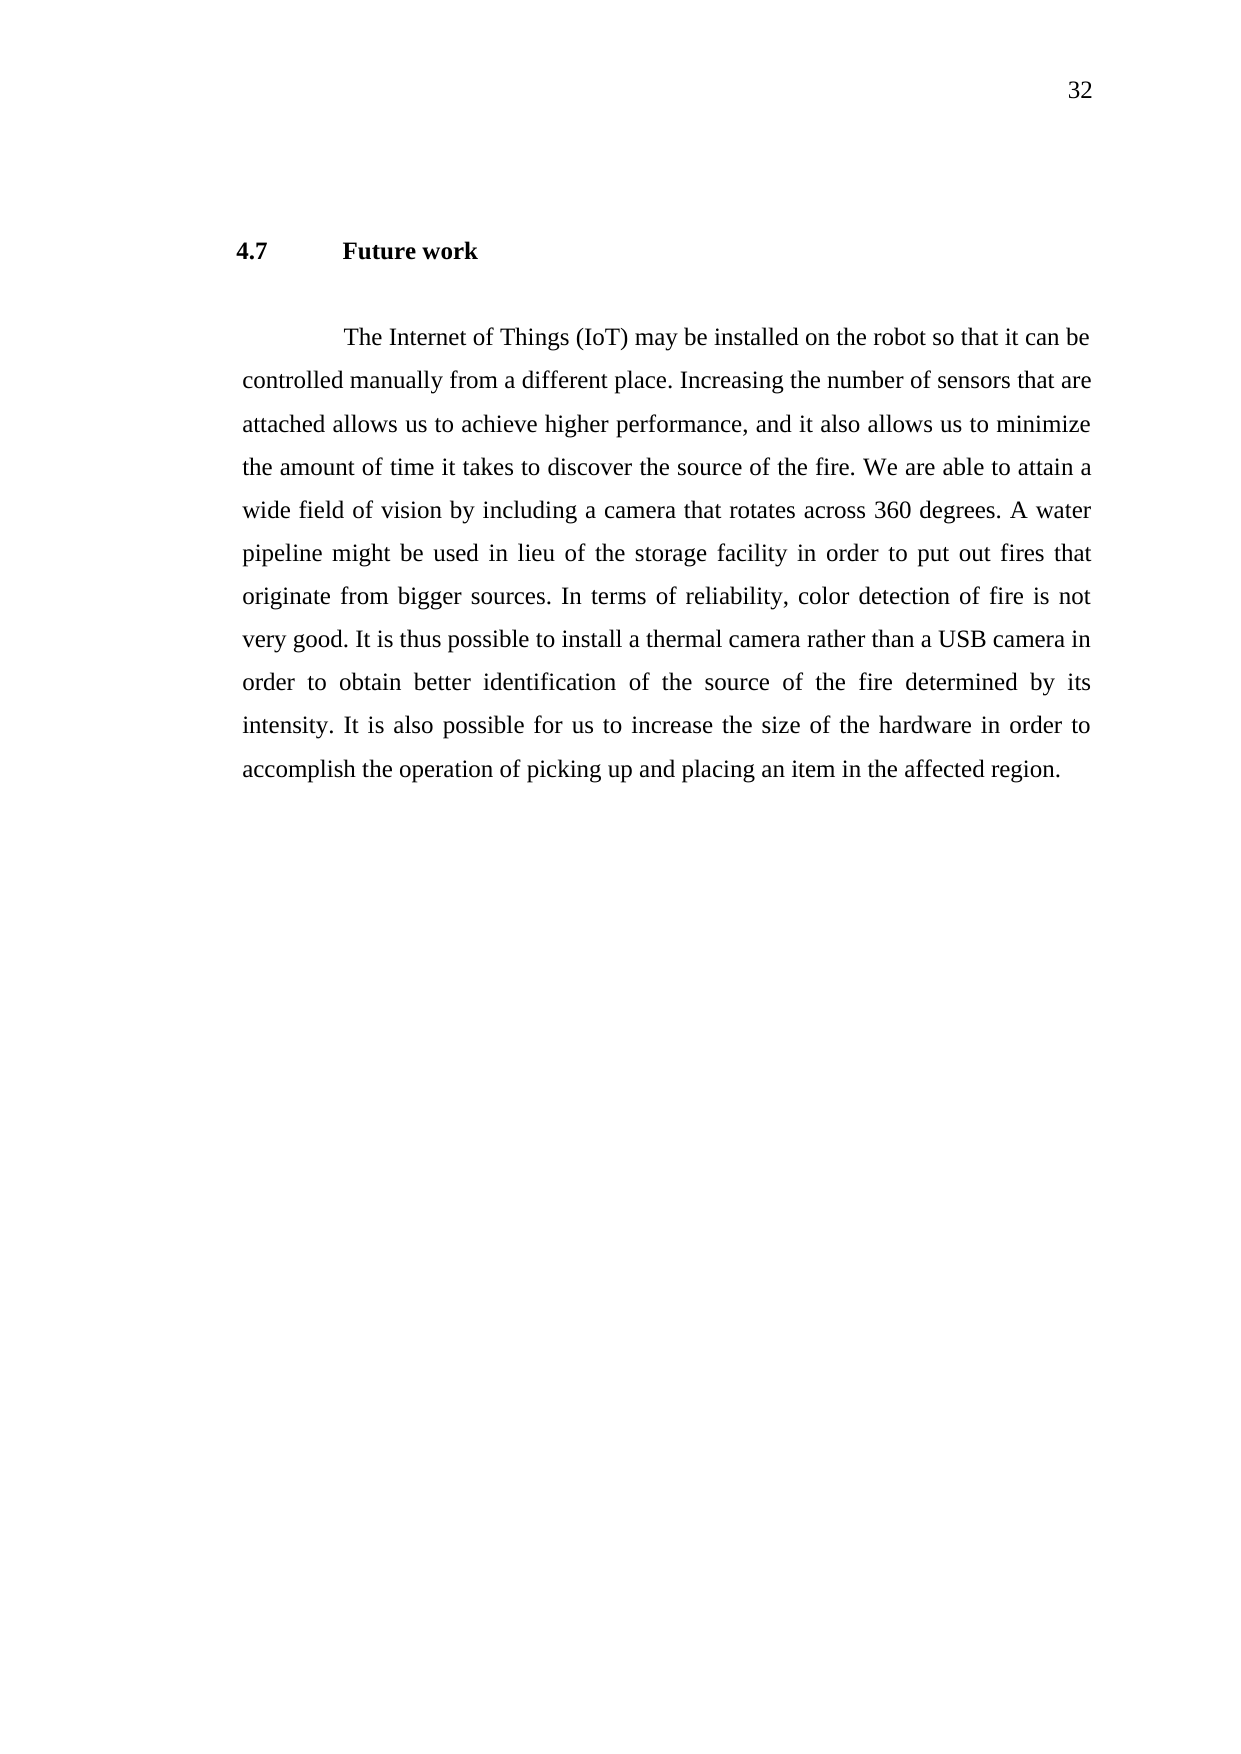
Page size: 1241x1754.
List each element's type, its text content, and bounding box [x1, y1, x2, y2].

list Future work [236, 236, 1092, 265]
text The Internet of Things (IoT) may be installed on the robot so that it can be controlled manually from a different place. Increasing the number of sensors that are attached allows us to achieve higher performance, and it also allows us to minimize the amount of time it takes to discover the source of the fire. We are able to attain a wide field of vision by including a camera that rotates across 360 degrees. A water pipeline might be used in lieu of the storage facility in order to put out fires that originate from bigger sources. In terms of reliability, color detection of fire is not very good. It is thus possible to install a thermal camera rather than a USB camera in order to obtain better identification of the source of the fire determined by its intensity. It is also possible for us to increase the size of the hardware in order to accomplish the operation of picking up and placing an item in the affected region. [242, 322, 1092, 782]
